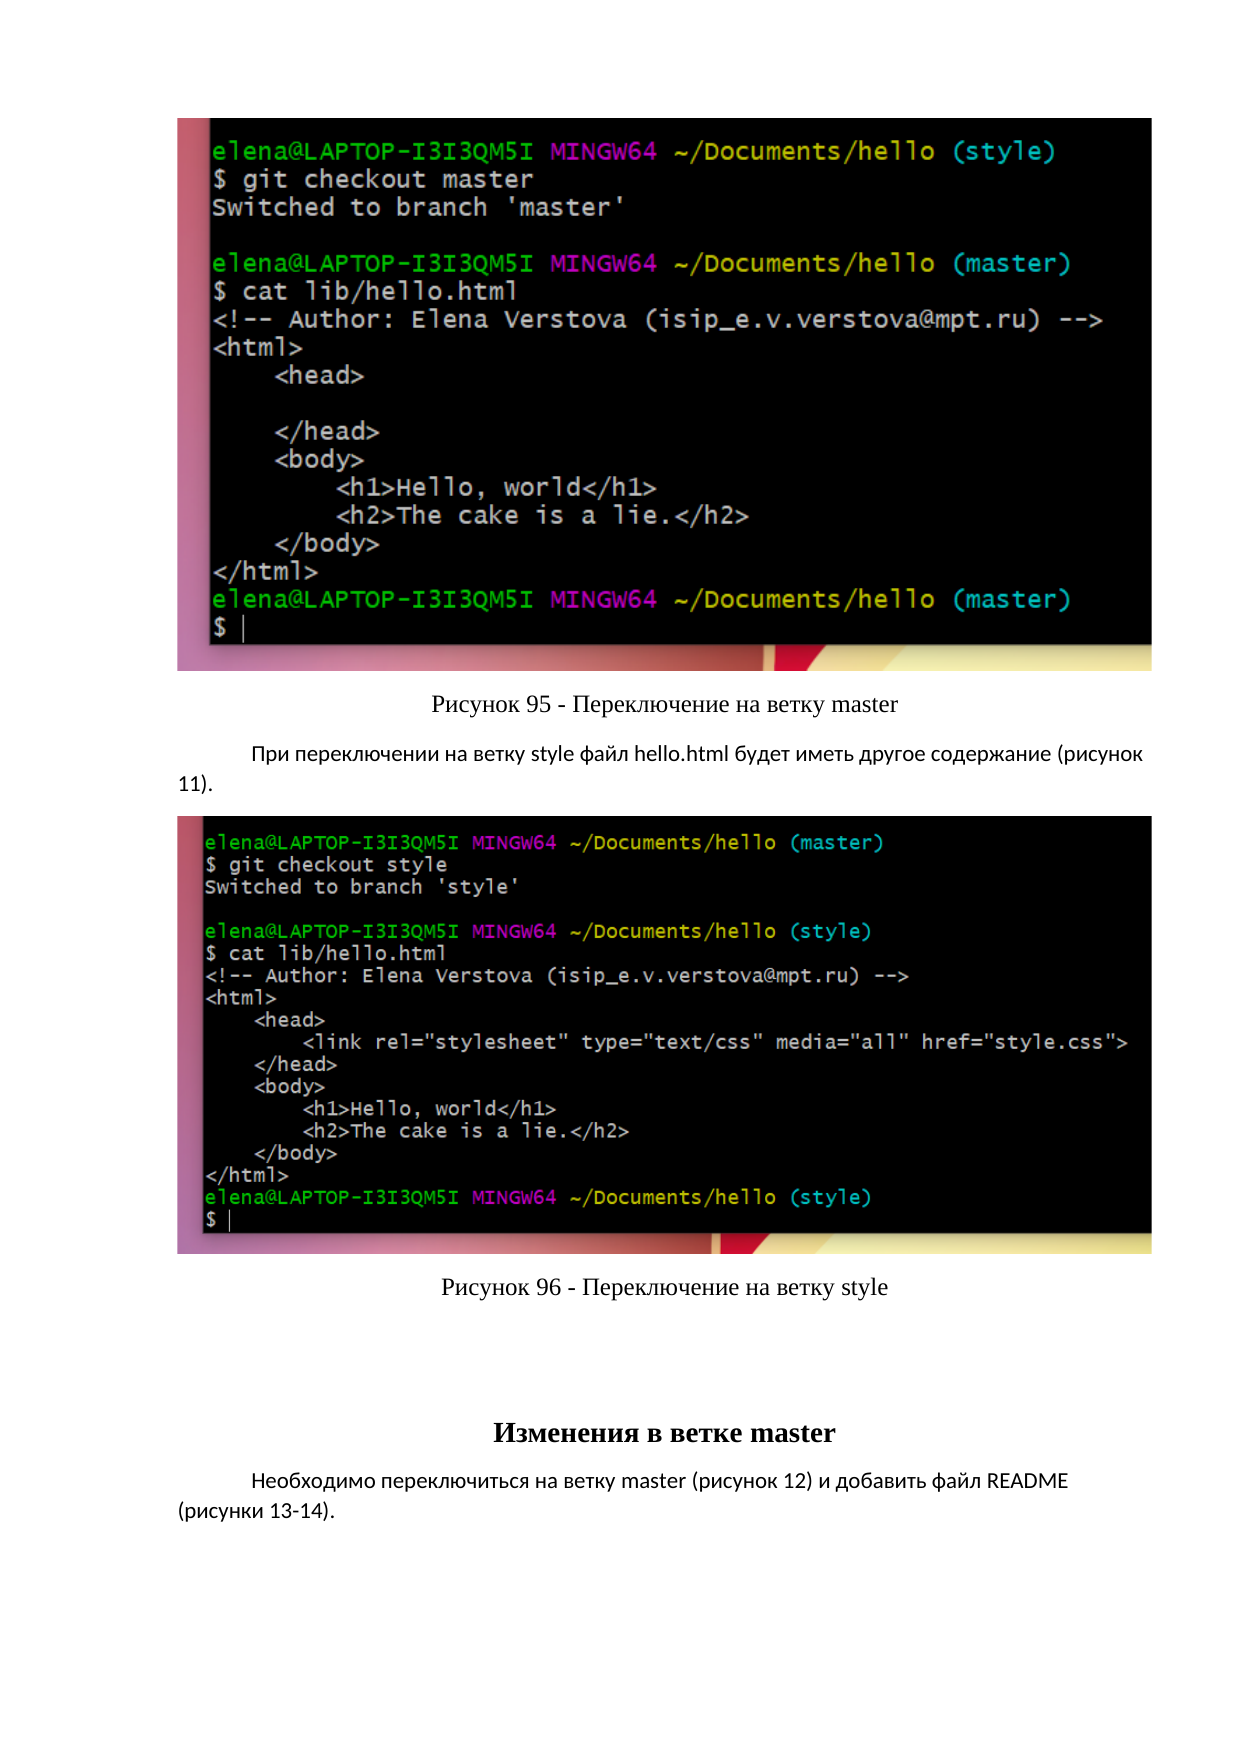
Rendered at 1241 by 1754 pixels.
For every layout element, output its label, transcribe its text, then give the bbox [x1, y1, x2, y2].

picture [177, 816, 1152, 1254]
text При переключении на ветку style файл hello.html будет иметь другое содержание (рисунок 11). [177, 739, 1152, 797]
subtitle Изменения в ветке master [177, 1416, 1152, 1449]
picture [177, 118, 1152, 671]
text Рисунок 95 - Переключение на ветку master [177, 689, 1152, 718]
text Рисунок 96 - Переключение на ветку style [177, 1272, 1152, 1301]
text Необходимо переключиться на ветку master (рисунок 12) и добавить файл README (рисунки 13-14). [177, 1466, 1152, 1524]
